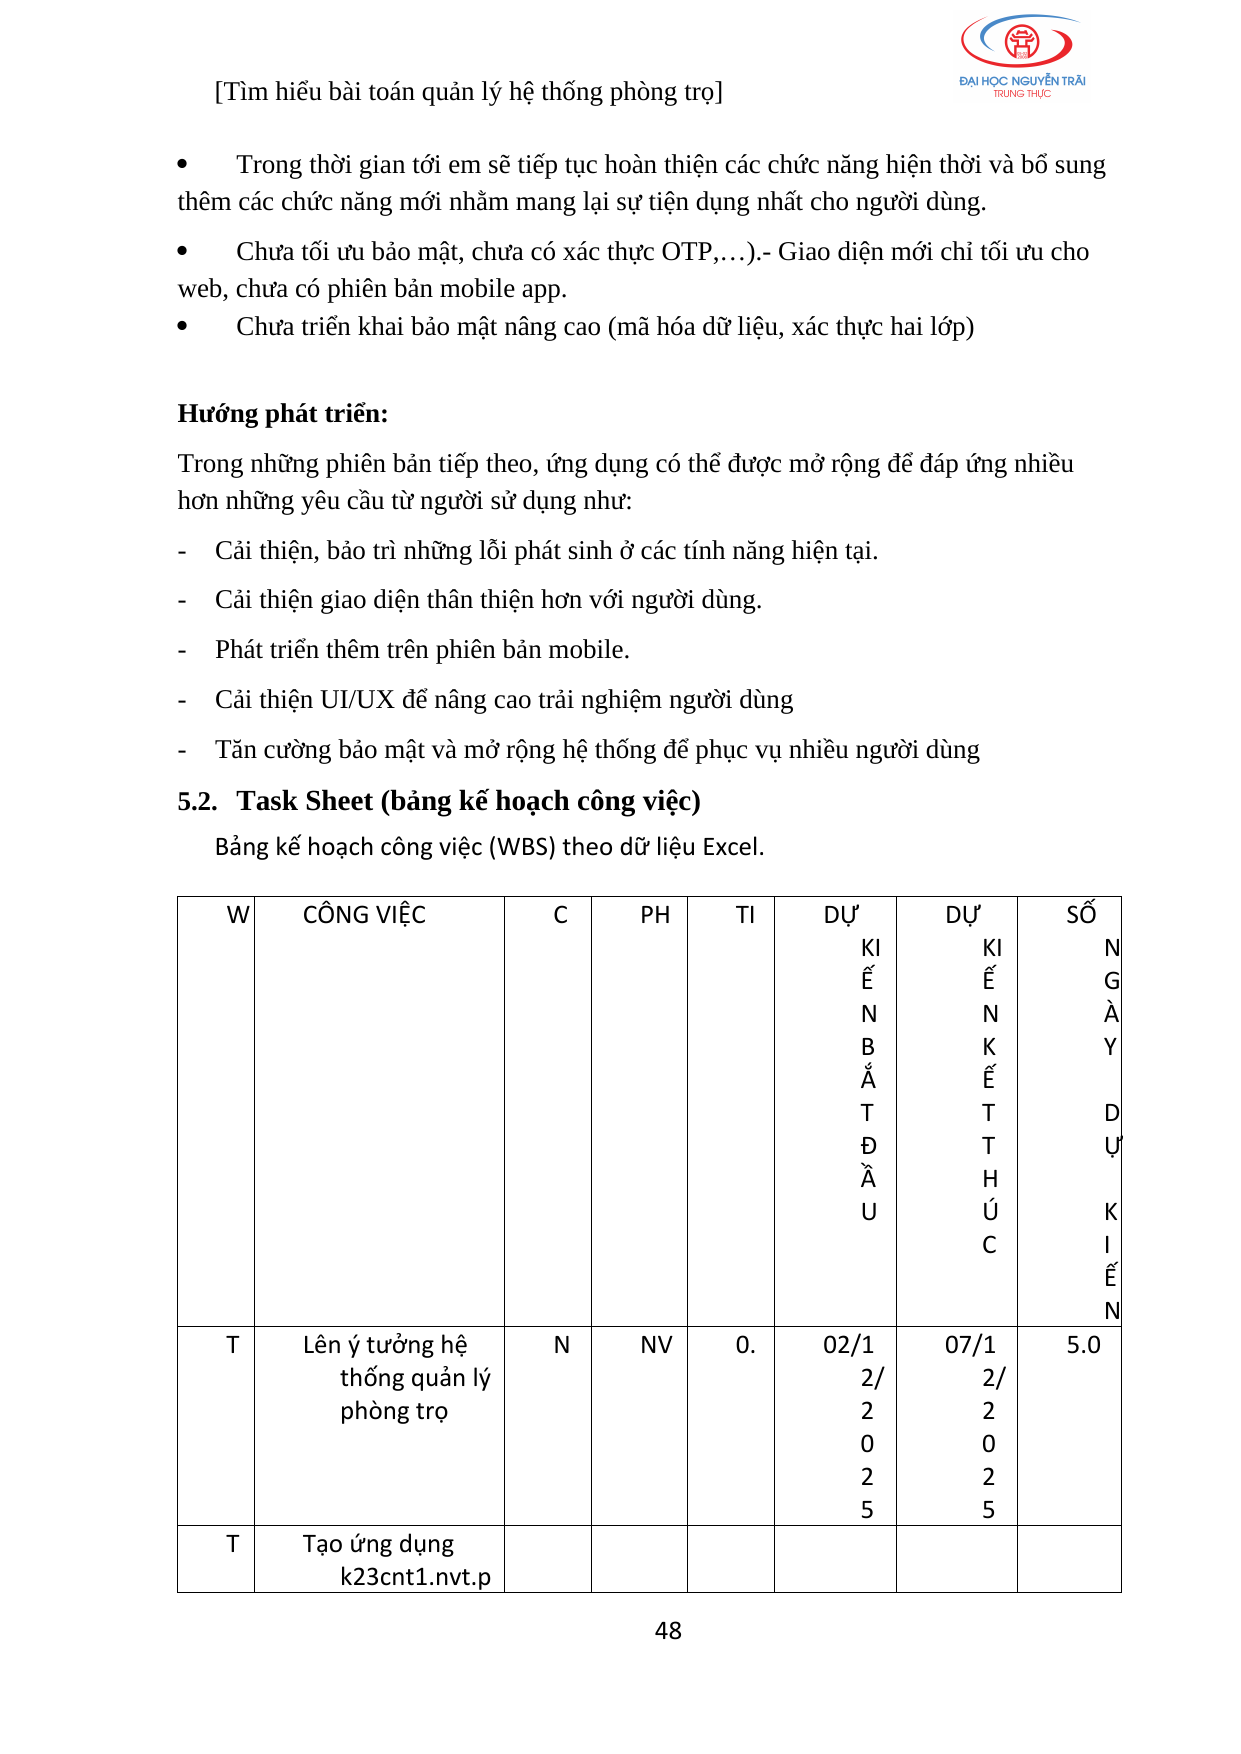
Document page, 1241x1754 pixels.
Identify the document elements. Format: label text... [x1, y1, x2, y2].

table_cell [897, 1526, 1017, 1592]
table_cell 5.0 [1018, 1327, 1121, 1525]
list Phát triển thêm trên phiên bản mobile. [177, 633, 1122, 664]
table_cell 02/12/2025 [775, 1327, 896, 1525]
list Cải thiện giao diện thân thiện hơn với người dùng. [177, 583, 1122, 615]
table_cell NVT [505, 1327, 591, 1525]
list Cải thiện UI/UX để nâng cao trải nghiệm người dùng [177, 683, 1122, 714]
table_cell 07/12/2025 [897, 1327, 1017, 1525]
table_header SỐ NGÀY DỰ KIẾN [1018, 897, 1121, 1326]
table_header WBS [178, 897, 254, 1326]
table_cell 0.99 [688, 1327, 774, 1525]
list Chưa tối ưu bảo mật, chưa có xác thực OTP,…).- Giao diện mới chỉ tối ưu cho web, chưa có phiên bản mobile app. [177, 235, 1122, 303]
table_header CÔNG VIỆC [255, 897, 504, 1326]
table_header PHỐI HỢP [592, 897, 687, 1326]
text Bảng kế hoạch công việc (WBS) theo dữ liệu Excel. [214, 829, 1122, 862]
table_cell [505, 1526, 591, 1592]
list Tăn cường bảo mật và mở rộng hệ thống để phục vụ nhiều người dùng [177, 733, 1122, 764]
table_cell [775, 1526, 896, 1592]
text Hướng phát triển: [177, 397, 1122, 428]
table_header CHỦ TRÌ [505, 897, 591, 1326]
table_cell [1018, 1526, 1121, 1592]
table_header DỰ KIẾN KẾT THÚC [897, 897, 1017, 1326]
picture [952, 10, 1092, 103]
table_cell NVT [592, 1327, 687, 1525]
table_header TIẾN ĐỘ (%) [688, 897, 774, 1326]
list Cải thiện, bảo trì những lỗi phát sinh ở các tính năng hiện tại. [177, 534, 1122, 565]
table_cell [688, 1526, 774, 1592]
table_cell Tuần 1 [178, 1526, 254, 1592]
text Trong những phiên bản tiếp theo, ứng dụng có thể được mở rộng để đáp ứng nhiều hơn những yêu cầu từ người sử dụng như: [177, 447, 1122, 515]
table_header DỰ KIẾN BẮT ĐẦU [775, 897, 896, 1326]
list Trong thời gian tới em sẽ tiếp tục hoàn thiện các chức năng hiện thời và bổ sung thêm các chức năng mới nhằm mang lại sự tiện dụng nhất cho người dùng. [177, 148, 1122, 216]
table_cell Tuần 1 [178, 1327, 254, 1525]
subtitle Task Sheet (bảng kế hoạch công việc) [177, 783, 1122, 816]
list Chưa triển khai bảo mật nâng cao (mã hóa dữ liệu, xác thực hai lớp) [177, 309, 1122, 341]
table_cell Lên ý tưởng hệ thống quản lý phòng trọ [255, 1327, 504, 1525]
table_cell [255, 1526, 504, 1592]
table_cell [592, 1526, 687, 1592]
